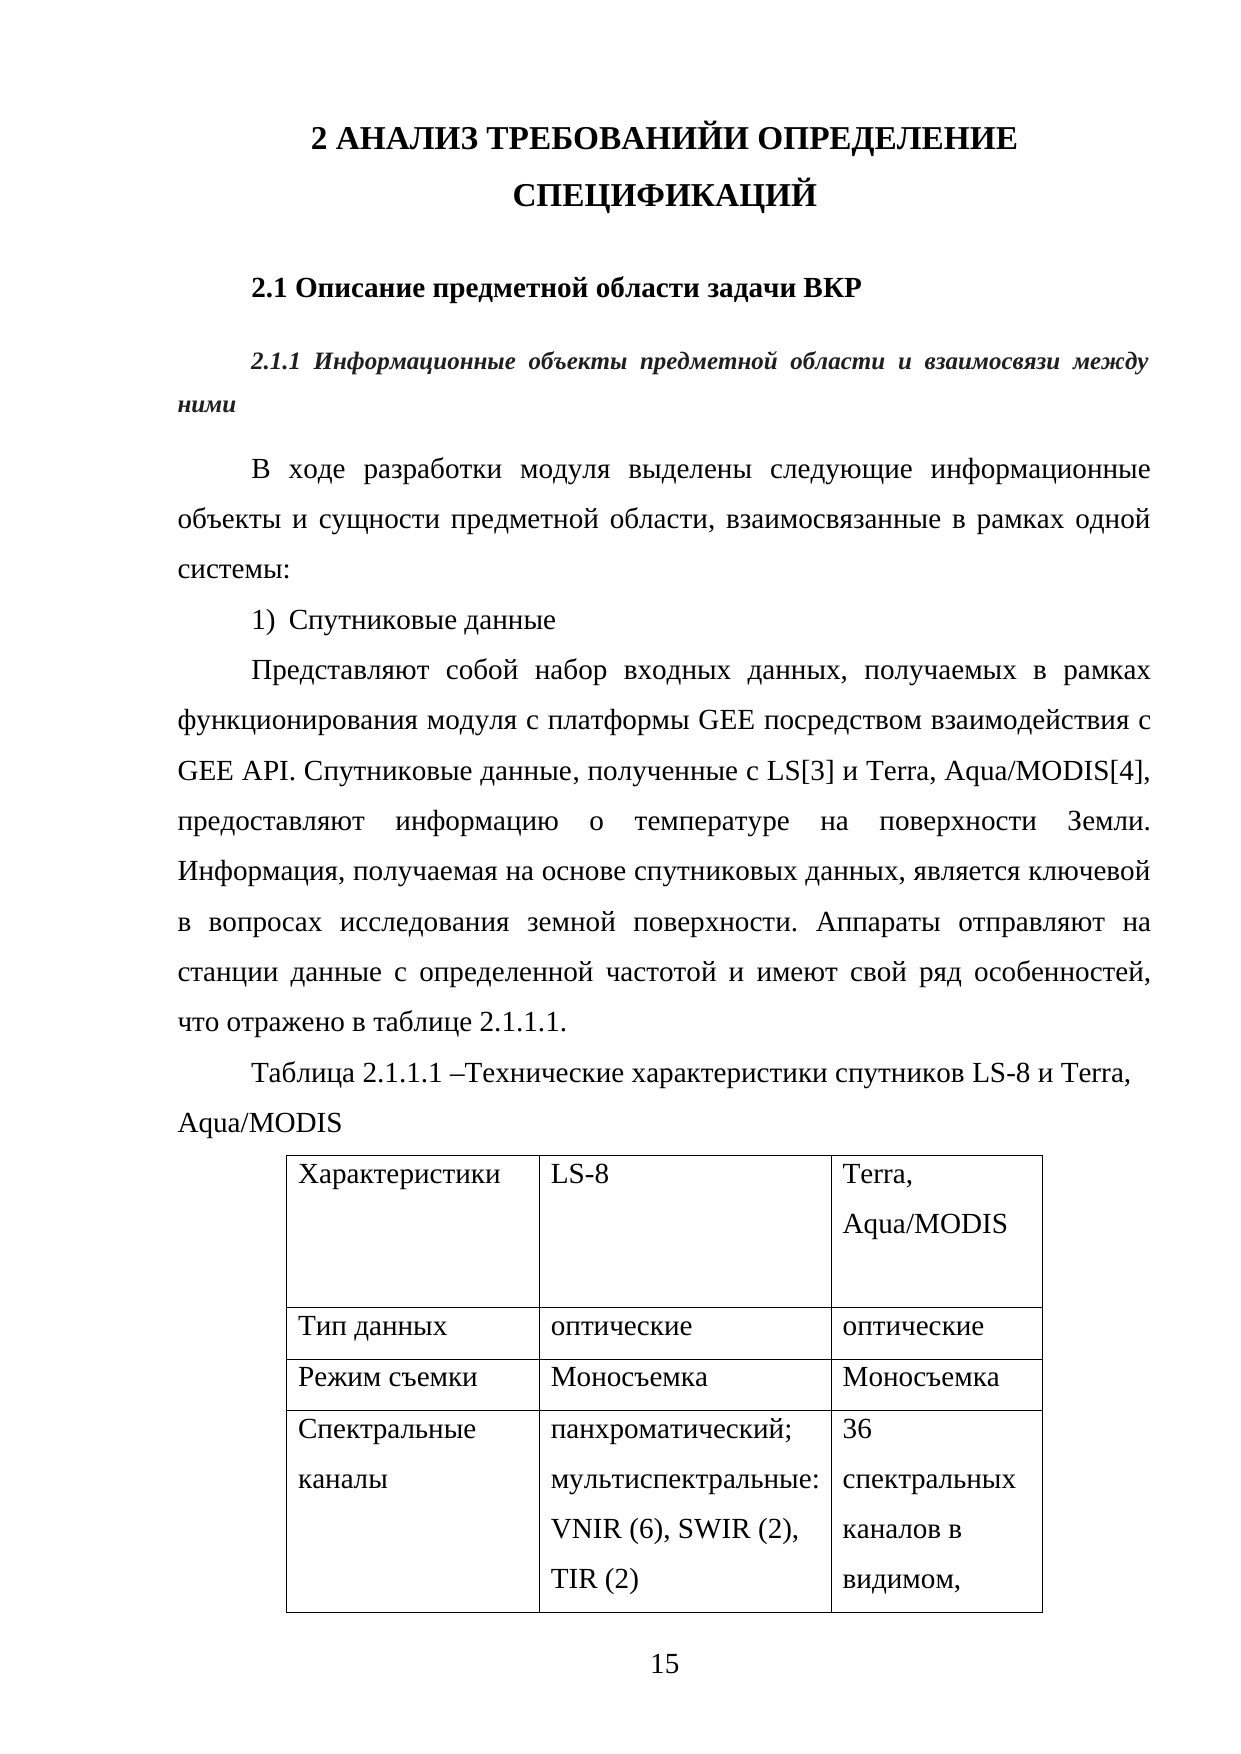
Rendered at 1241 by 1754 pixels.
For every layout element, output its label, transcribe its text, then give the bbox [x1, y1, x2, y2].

text Таблица 2.1.1.1 –Технические характеристики спутников LS-8 и Terra, Aqua/MODIS [177, 1055, 1152, 1138]
table_cell Спектральные каналы [287, 1411, 539, 1612]
table_cell Тип данных [287, 1308, 539, 1358]
subtitle 2.1 Описание предметной области задачи ВКР [177, 271, 1152, 304]
table_header Terra, Aqua/MODIS [832, 1156, 1042, 1307]
list Спутниковые данные [251, 602, 1152, 635]
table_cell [832, 1411, 1042, 1612]
table_cell Моносъемка [540, 1360, 831, 1410]
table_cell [540, 1411, 831, 1612]
table_cell Моносъемка [832, 1360, 1042, 1410]
table_cell оптические [832, 1308, 1042, 1358]
text В ходе разработки модуля выделены следующие информационные объекты и сущности предметной области, взаимосвязанные в рамках одной системы: [177, 451, 1152, 585]
table_header LS-8 [540, 1156, 831, 1307]
table_cell оптические [540, 1308, 831, 1358]
table_cell Режим съемки [287, 1360, 539, 1410]
text Представляют собой набор входных данных, получаемых в рамках функционирования модуля с платформы GEE посредством взаимодействия с GEE API. Спутниковые данные, полученные с LS[3] и Terra, Aqua/MODIS[4], предоставляют информацию о температуре на поверхности Земли. Информация, получаемая на основе спутниковых данных, является ключевой в вопросах исследования земной поверхности. Аппараты отправляют на станции данные с определенной частотой и имеют свой ряд особенностей, что отражено в таблице 2.1.1.1. [177, 652, 1152, 1038]
subtitle 2 АНАЛИЗ ТРЕБОВАНИЙИ ОПРЕДЕЛЕНИЕ СПЕЦИФИКАЦИЙ [177, 118, 1152, 214]
subtitle 2.1.1 Информационные объекты предметной области и взаимосвязи между ними [177, 346, 1152, 418]
table_header Характеристики [287, 1156, 539, 1307]
